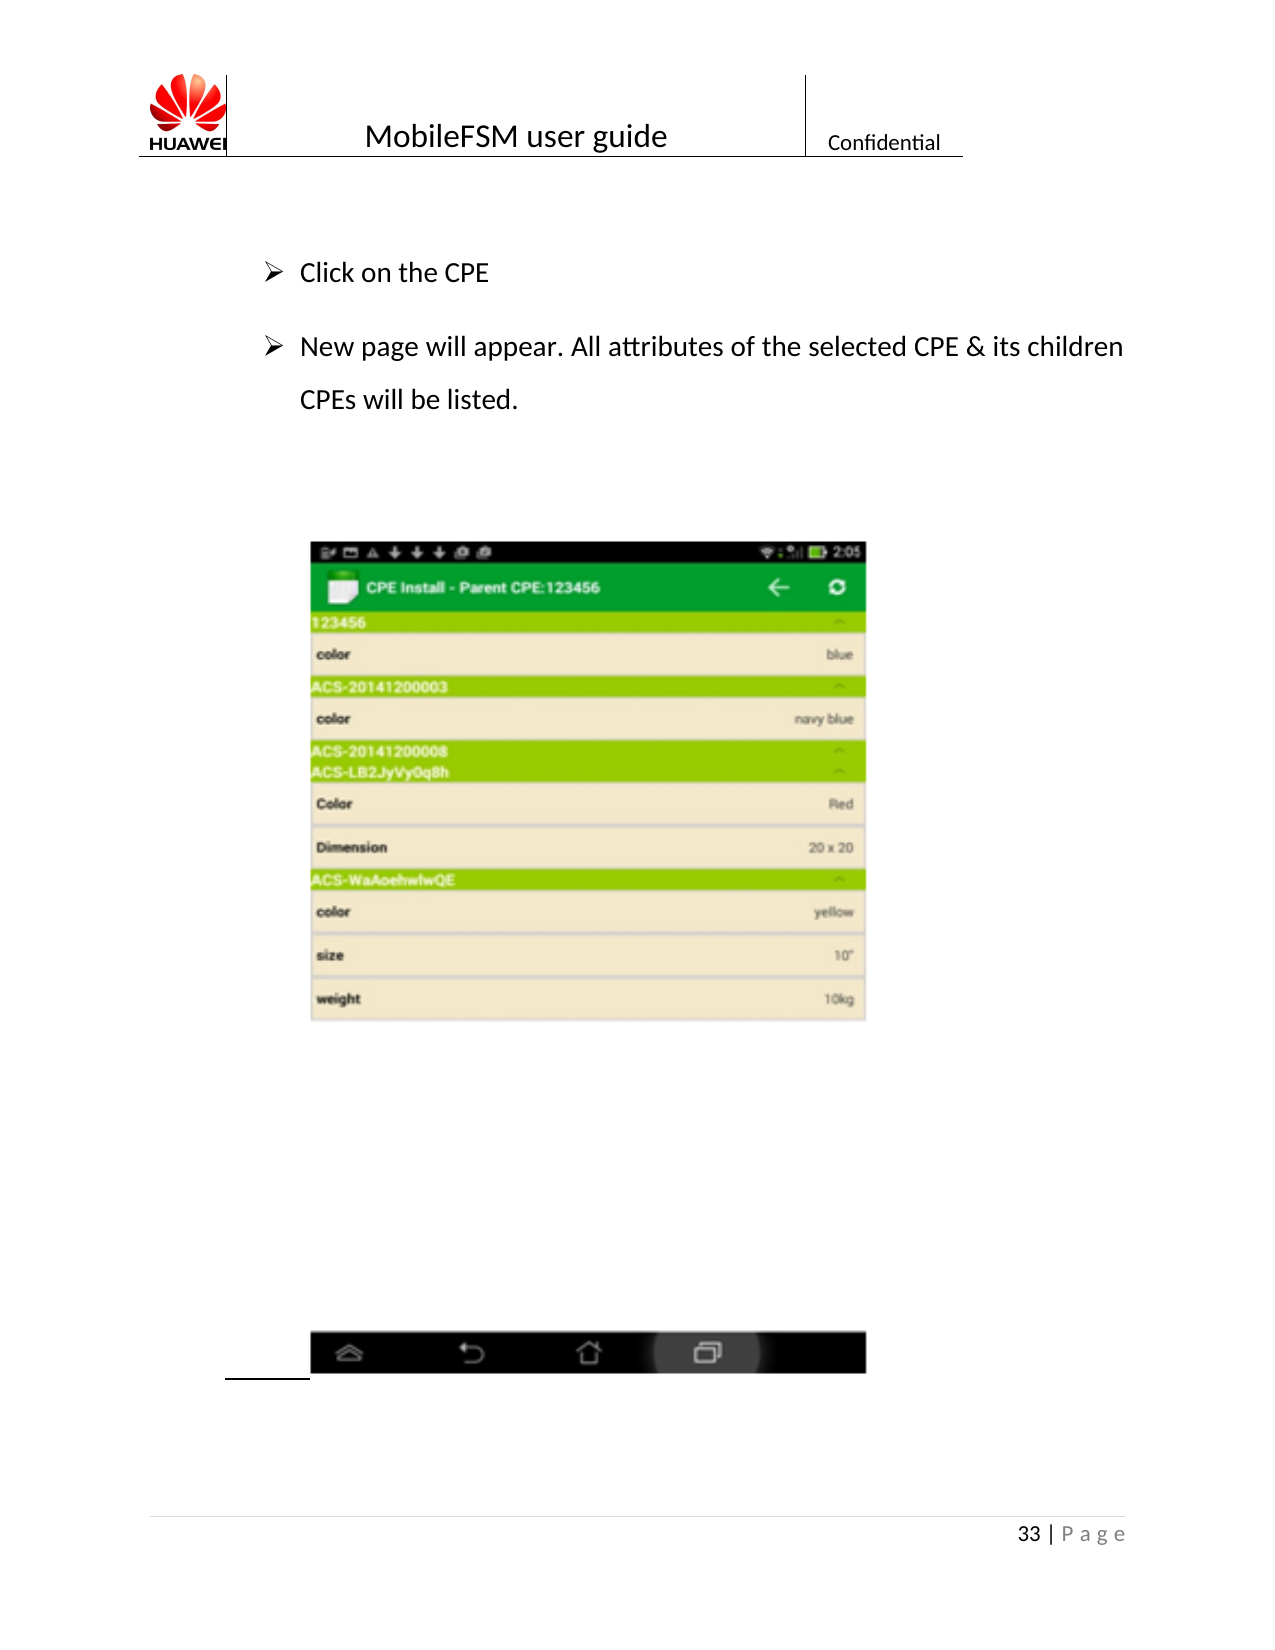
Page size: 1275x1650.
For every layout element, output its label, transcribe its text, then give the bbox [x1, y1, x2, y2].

list New page will appear. All attributes of the selected CPE & its children CPEs will be listed. [262, 328, 1125, 417]
picture [150, 74, 226, 150]
picture [309, 540, 871, 1376]
list Click on the CPE [262, 254, 1125, 289]
